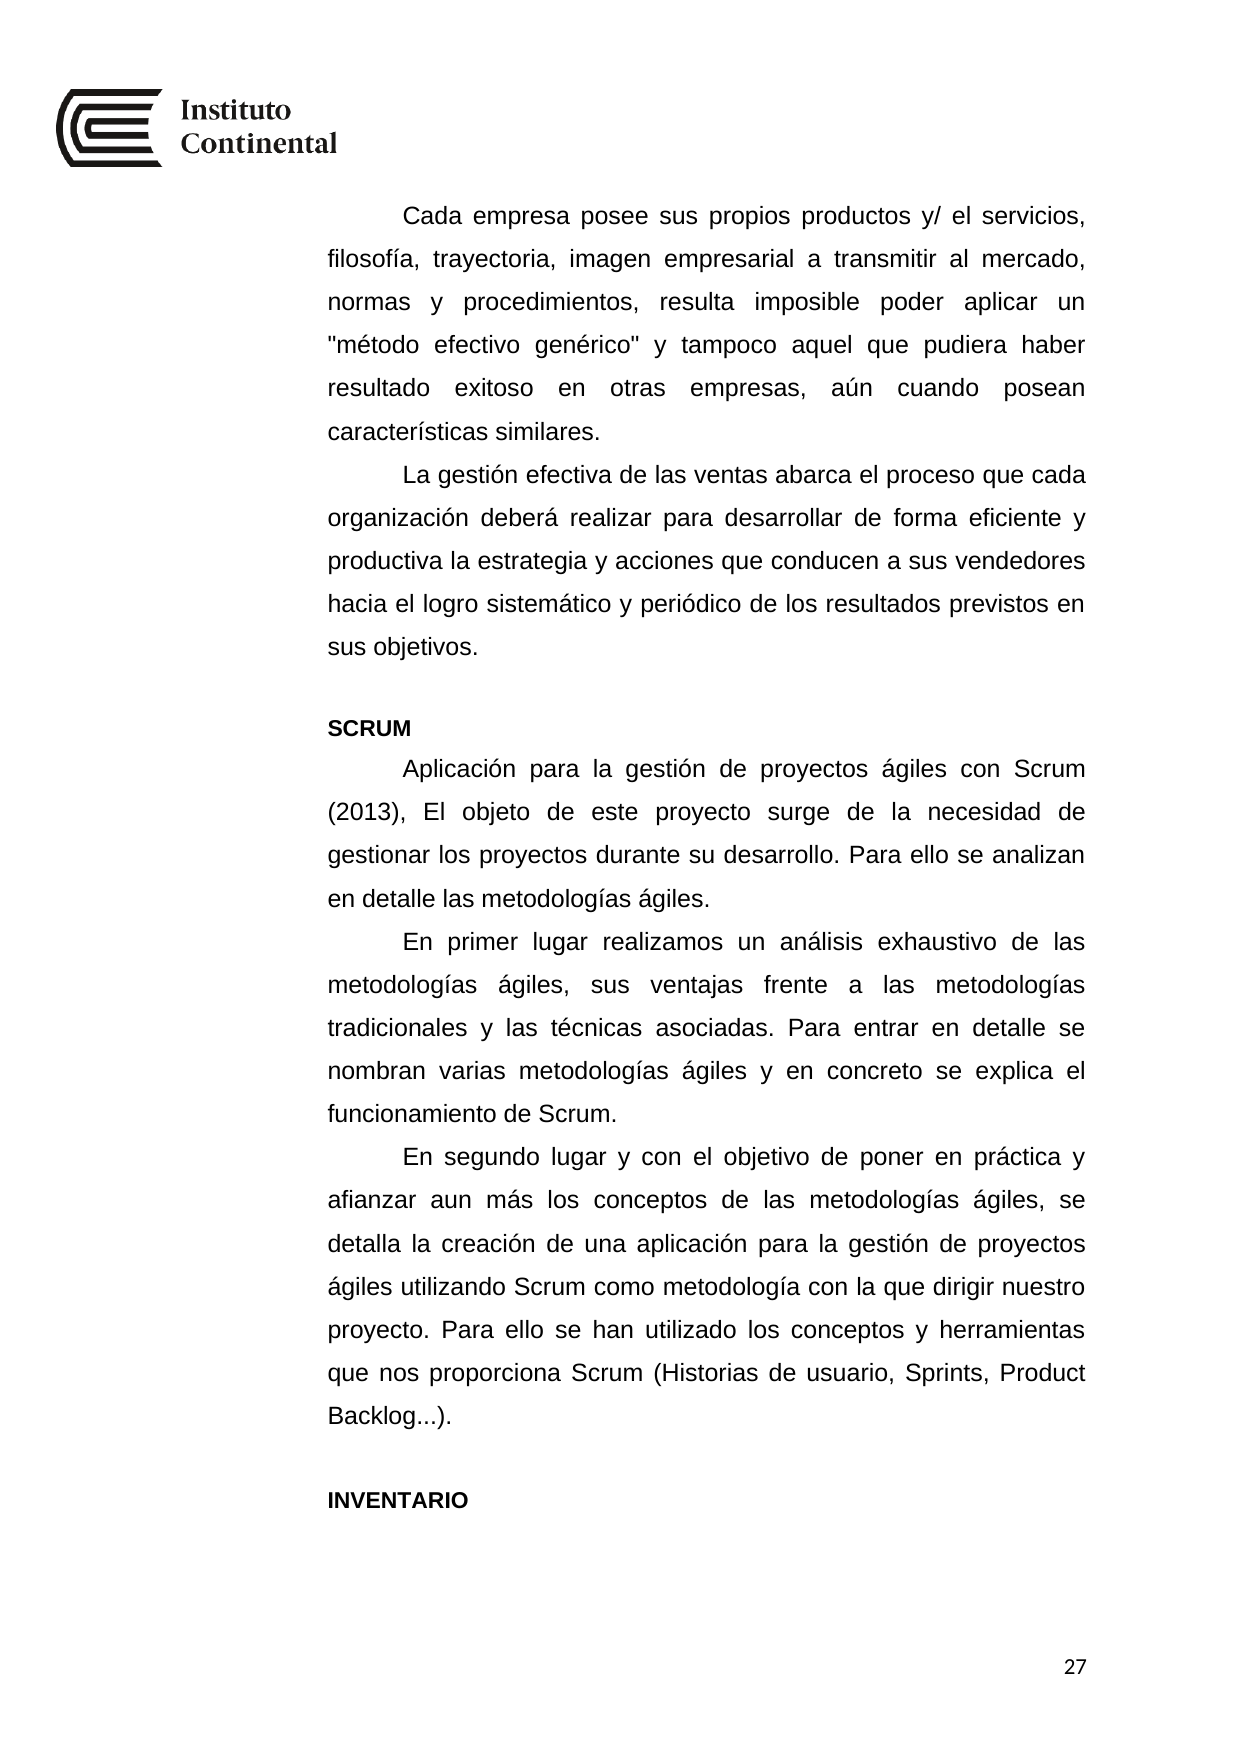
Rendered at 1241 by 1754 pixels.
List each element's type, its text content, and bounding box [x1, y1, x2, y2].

text Aplicación para la gestión de proyectos ágiles con Scrum (2013), El objeto de este proyecto surge de la necesidad de gestionar los proyectos durante su desarrollo. Para ello se analizan en detalle las metodologías ágiles. [327, 754, 1087, 912]
text Cada empresa posee sus propios productos y/ el servicios, filosofía, trayectoria, imagen empresarial a transmitir al mercado, normas y procedimientos, resulta imposible poder aplicar un "método efectivo genérico" y tampoco aquel que pudiera haber resultado exitoso en otras empresas, aún cuando posean características similares. [327, 201, 1087, 445]
text En segundo lugar y con el objetivo de poner en práctica y afianzar aun más los conceptos de las metodologías ágiles, se detalla la creación de una aplicación para la gestión de proyectos ágiles utilizando Scrum como metodología con la que dirigir nuestro proyecto. Para ello se han utilizado los conceptos y herramientas que nos proporciona Scrum (Historias de usuario, Sprints, Product Backlog...). [327, 1142, 1087, 1430]
text En primer lugar realizamos un análisis exhaustivo de las metodologías ágiles, sus ventajas frente a las metodologías tradicionales y las técnicas asociadas. Para entrar en detalle se nombran varias metodologías ágiles y en concreto se explica el funcionamiento de Scrum. [327, 927, 1087, 1128]
text INVENTARIO [252, 1487, 1087, 1514]
text SCRUM [252, 715, 1087, 741]
picture [56, 89, 337, 167]
text La gestión efectiva de las ventas abarca el proceso que cada organización deberá realizar para desarrollar de forma eficiente y productiva la estrategia y acciones que conducen a sus vendedores hacia el logro sistemático y periódico de los resultados previstos en sus objetivos. [327, 459, 1087, 661]
